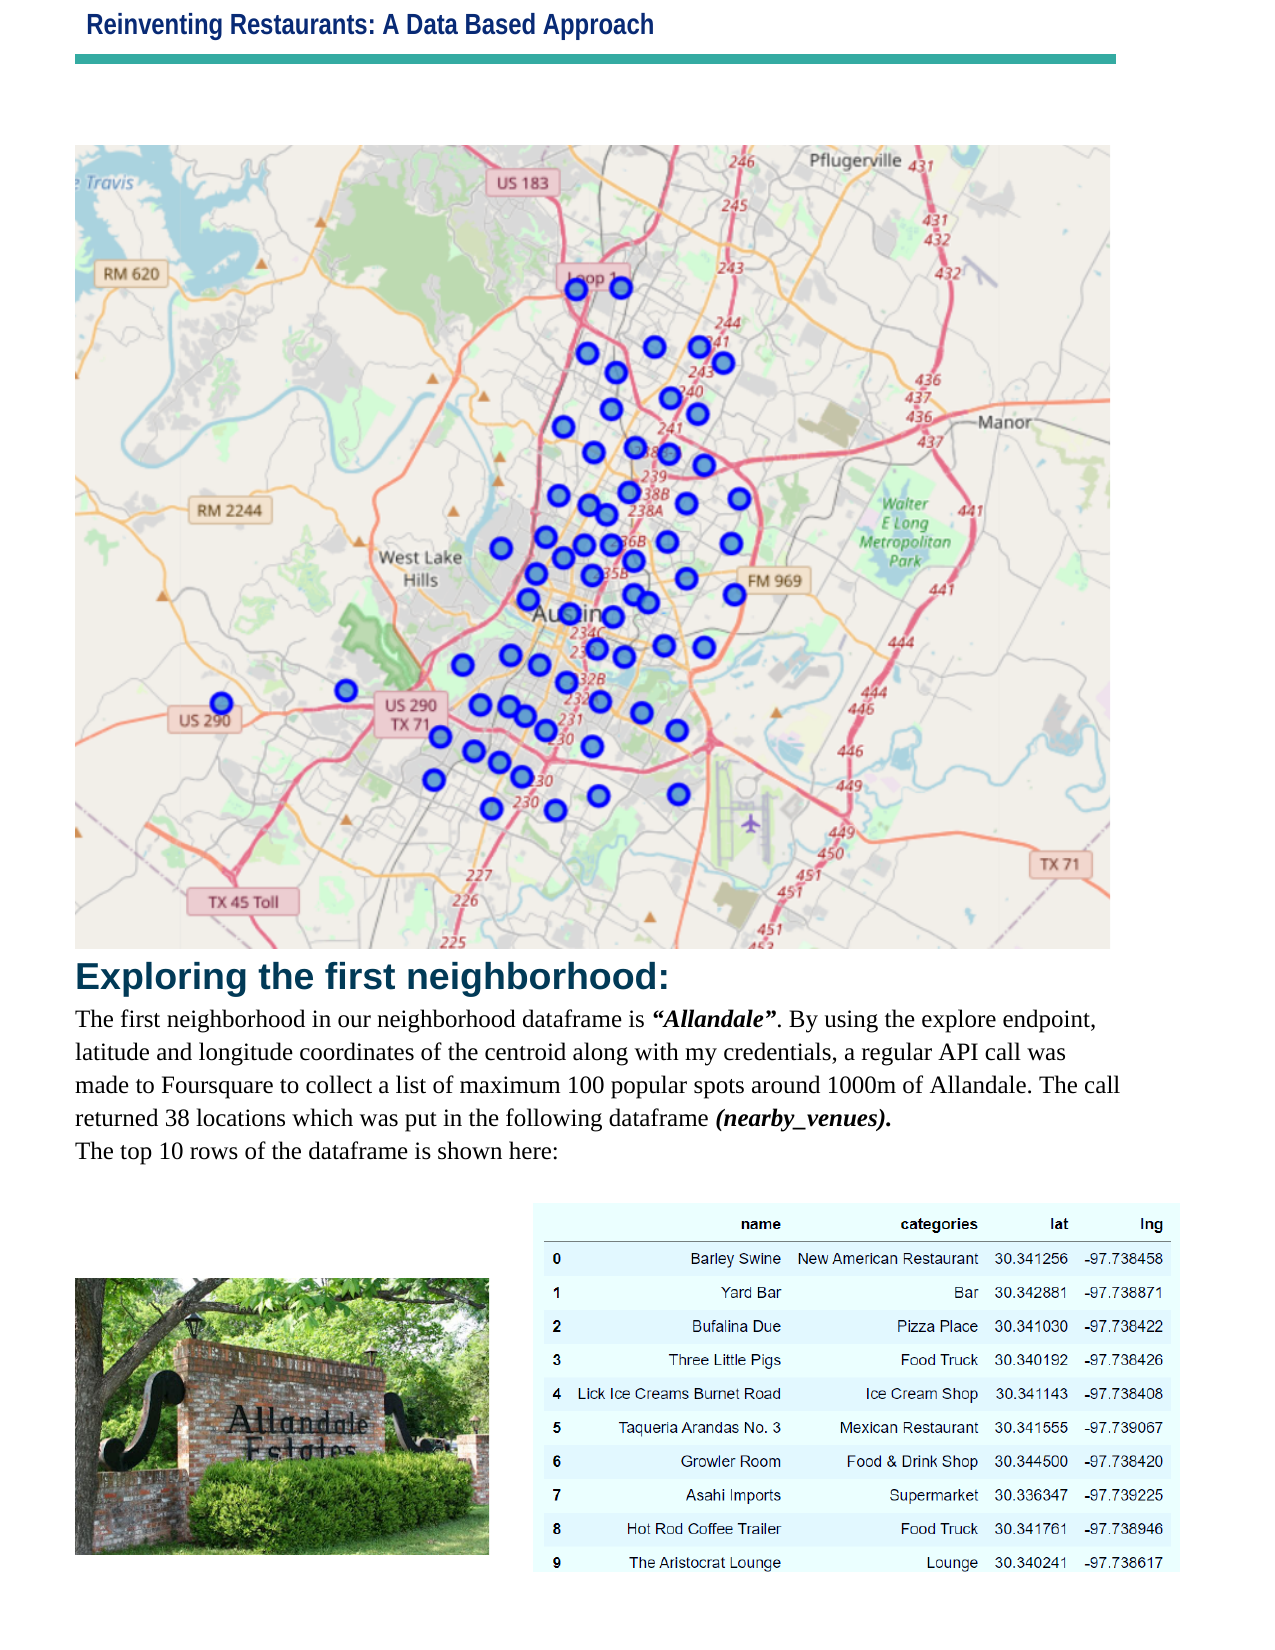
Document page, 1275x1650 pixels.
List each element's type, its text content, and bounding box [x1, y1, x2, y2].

picture [75, 145, 1110, 949]
picture [533, 1203, 1180, 1572]
text The first neighborhood in our neighborhood dataframe is “Allandale”. By using the explore endpoint, latitude and longitude coordinates of the centroid along with my credentials, a regular API call was made to Foursquare to collect a list of maximum 100 popular spots around 1000m of Allandale. The call returned 38 locations which was put in the following dataframe (nearby_venues). [75, 1004, 1125, 1132]
picture [75, 1278, 490, 1555]
text The top 10 rows of the dataframe is shown here: [75, 1136, 1125, 1165]
text Exploring the first neighborhood: [75, 954, 1125, 997]
